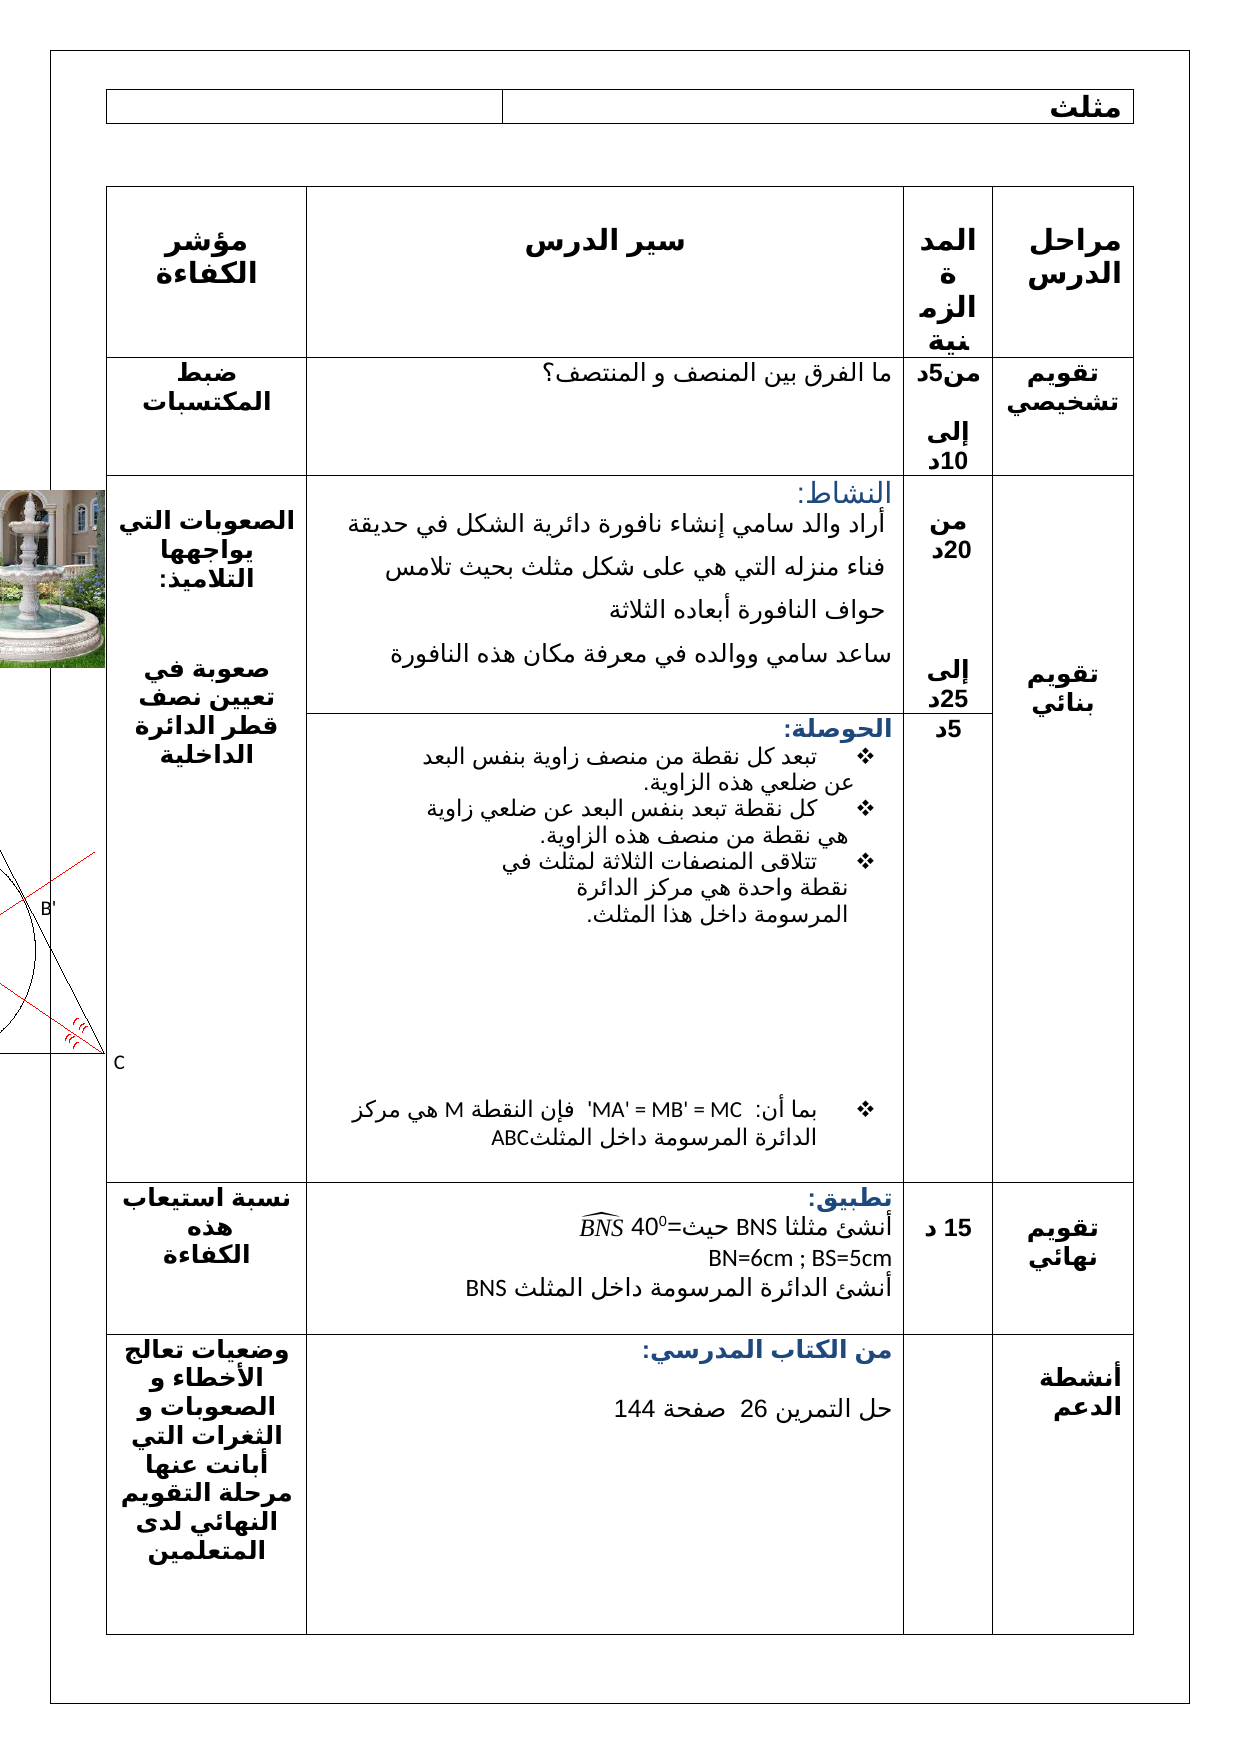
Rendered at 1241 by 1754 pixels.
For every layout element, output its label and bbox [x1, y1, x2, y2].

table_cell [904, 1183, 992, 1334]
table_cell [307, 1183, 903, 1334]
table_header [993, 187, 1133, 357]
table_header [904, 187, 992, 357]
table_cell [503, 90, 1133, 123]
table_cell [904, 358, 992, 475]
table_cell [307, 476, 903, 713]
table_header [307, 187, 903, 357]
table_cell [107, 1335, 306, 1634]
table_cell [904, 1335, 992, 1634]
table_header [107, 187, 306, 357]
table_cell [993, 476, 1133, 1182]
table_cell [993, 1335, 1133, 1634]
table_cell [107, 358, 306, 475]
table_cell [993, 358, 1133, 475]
picture [0, 490, 106, 668]
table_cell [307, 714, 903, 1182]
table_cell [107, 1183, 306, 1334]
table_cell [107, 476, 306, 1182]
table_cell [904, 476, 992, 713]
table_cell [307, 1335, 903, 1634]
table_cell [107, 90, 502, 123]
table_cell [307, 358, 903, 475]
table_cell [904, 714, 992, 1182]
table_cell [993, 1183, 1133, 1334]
